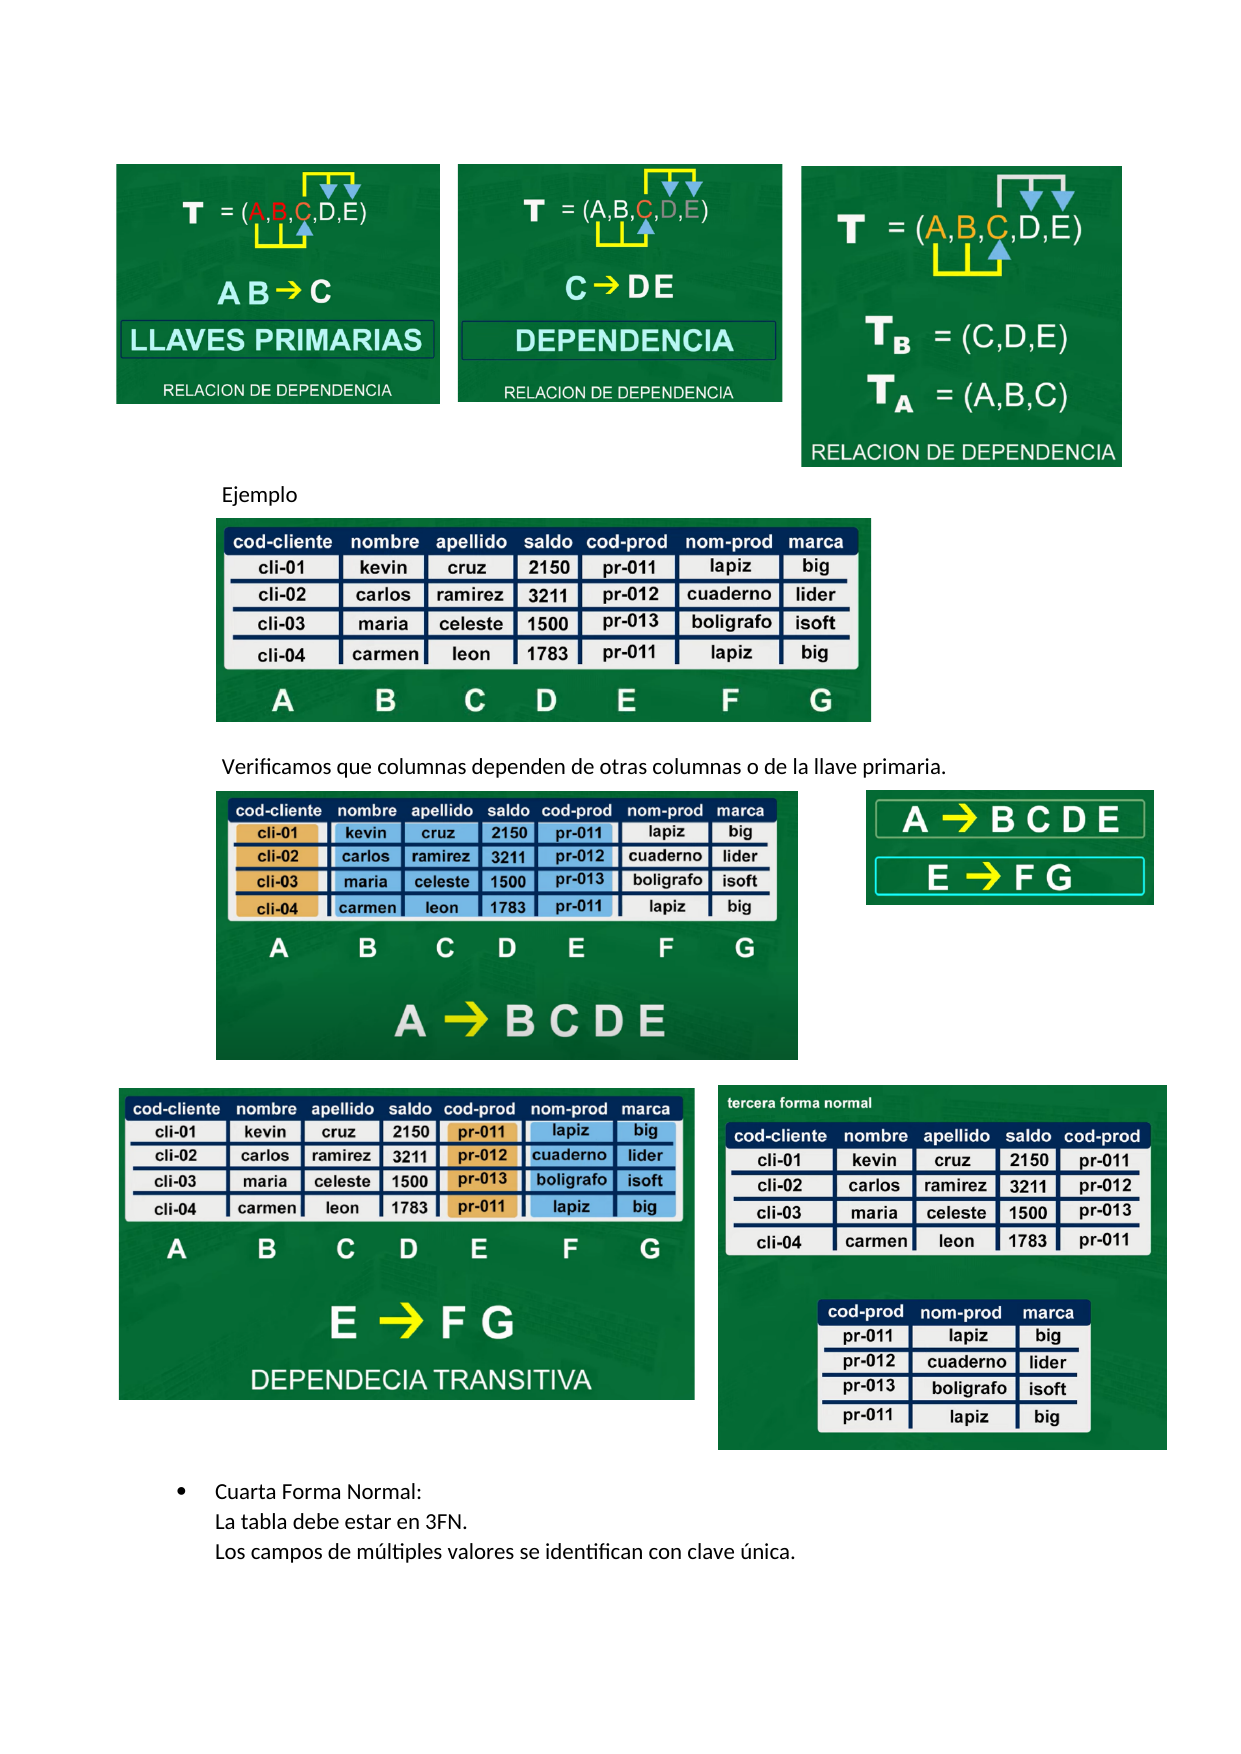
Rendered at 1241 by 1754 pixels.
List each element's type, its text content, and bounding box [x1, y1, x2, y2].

picture [866, 790, 1154, 905]
picture [116, 164, 440, 404]
picture [118, 1088, 695, 1400]
picture [718, 1085, 1167, 1450]
text Verificamos que columnas dependen de otras columnas o de la llave primaria. [222, 752, 1063, 780]
picture [457, 164, 783, 402]
list Cuarta Forma Normal: [177, 1477, 1063, 1505]
list La tabla debe estar en 3FN. [215, 1507, 1063, 1535]
list Los campos de múltiples valores se identifican con clave única. [215, 1537, 1063, 1565]
picture [801, 166, 1122, 467]
picture [216, 518, 872, 722]
picture [216, 791, 798, 1060]
text Ejemplo [222, 480, 1063, 508]
